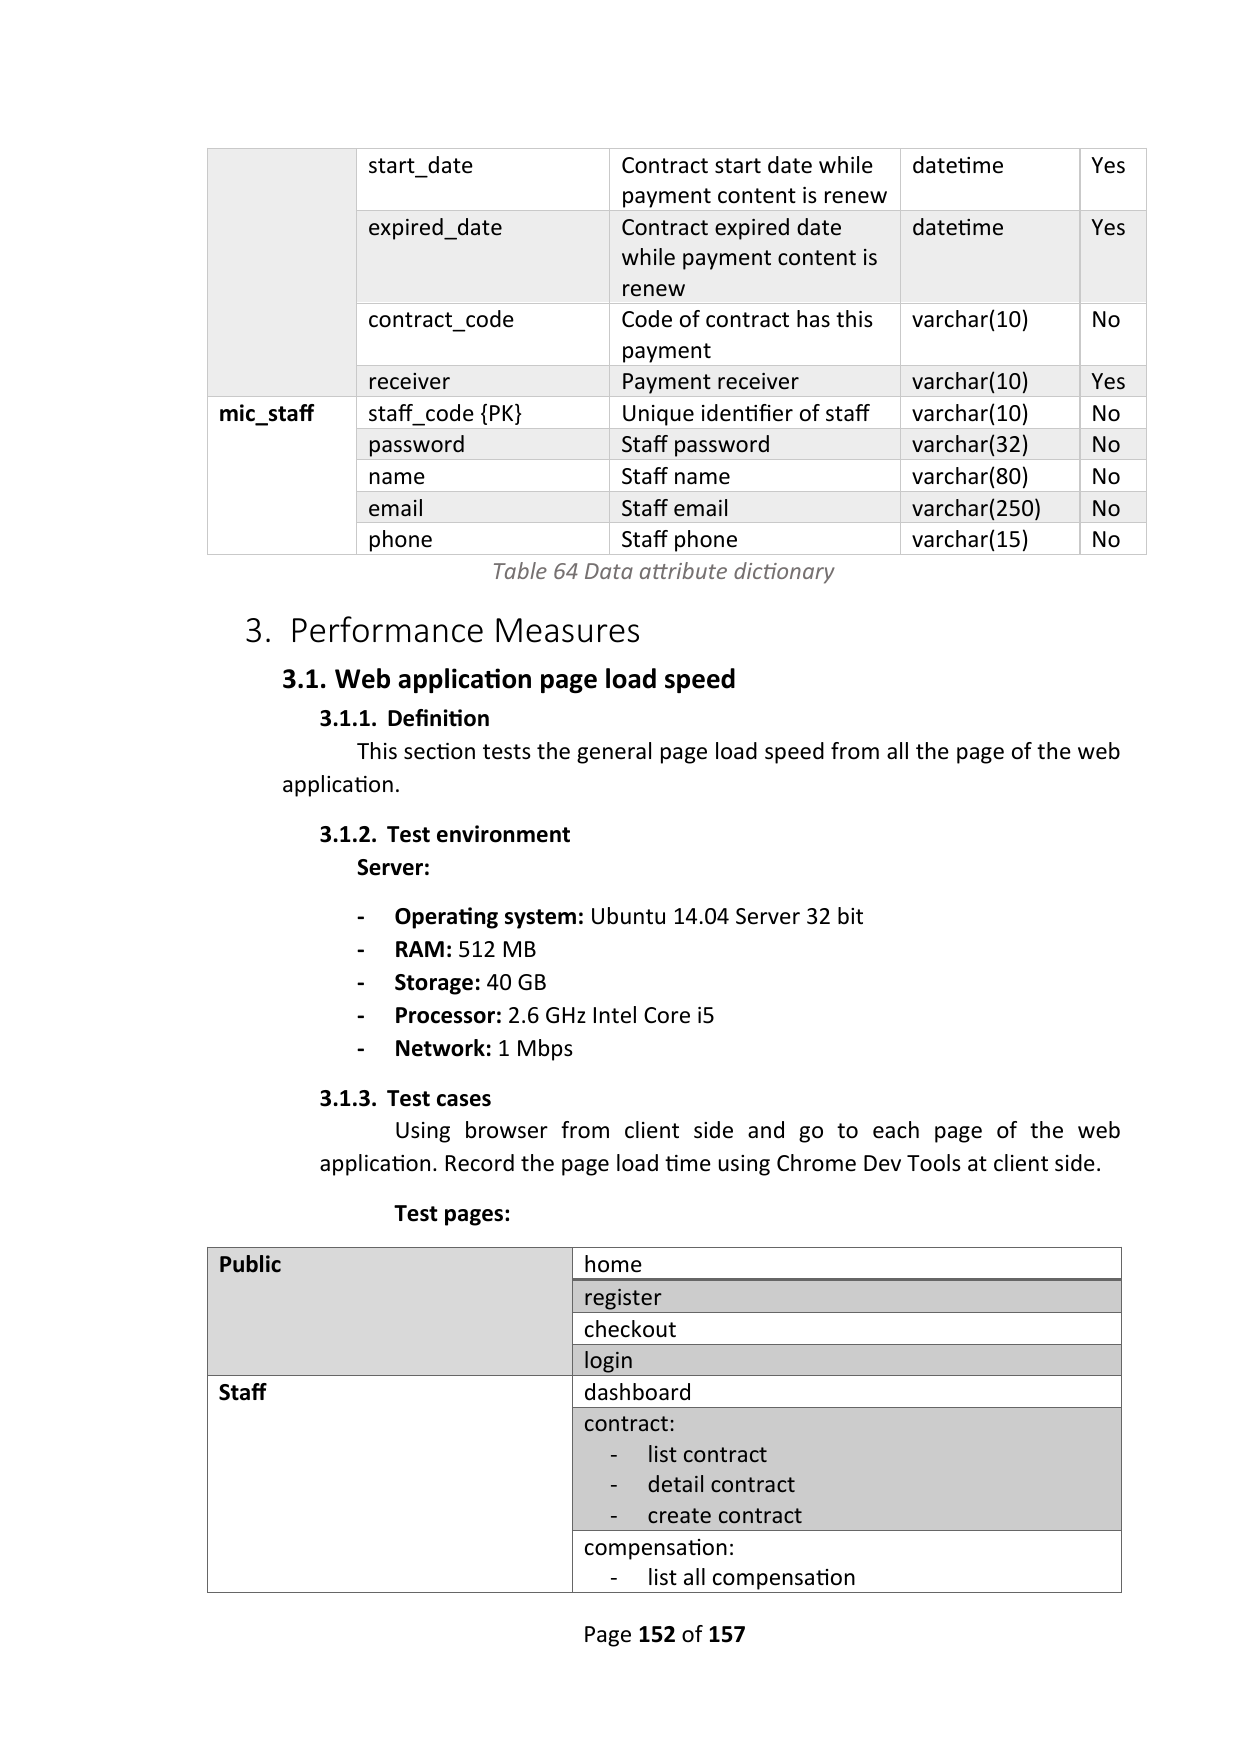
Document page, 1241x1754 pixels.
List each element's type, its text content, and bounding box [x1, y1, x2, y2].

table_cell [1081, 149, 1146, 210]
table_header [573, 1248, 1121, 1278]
list Network: 1 Mbps [357, 1032, 1122, 1063]
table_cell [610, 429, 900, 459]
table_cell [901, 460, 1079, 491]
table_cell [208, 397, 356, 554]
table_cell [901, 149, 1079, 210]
subtitle Test environment [319, 818, 1122, 848]
text Table 64 Data attribute dictionary [207, 555, 1122, 585]
list Processor: 2.6 GHz Intel Core i5 [357, 999, 1122, 1030]
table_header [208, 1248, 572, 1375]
text Server: [357, 851, 1122, 881]
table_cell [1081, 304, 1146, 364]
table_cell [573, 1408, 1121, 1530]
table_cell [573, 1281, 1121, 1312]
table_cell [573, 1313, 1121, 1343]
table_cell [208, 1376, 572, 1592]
text Test pages: [319, 1197, 1122, 1228]
subtitle Performance Measures [244, 606, 1122, 652]
subtitle Web application page load speed [282, 660, 1122, 696]
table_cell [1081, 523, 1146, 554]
subtitle Definition [319, 702, 1122, 733]
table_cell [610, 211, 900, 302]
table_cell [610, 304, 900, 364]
subtitle Test cases [319, 1082, 1122, 1112]
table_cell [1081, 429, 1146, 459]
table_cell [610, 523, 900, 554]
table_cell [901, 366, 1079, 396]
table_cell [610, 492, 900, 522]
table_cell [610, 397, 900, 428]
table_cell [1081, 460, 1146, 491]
list RAM: 512 MB [357, 933, 1122, 964]
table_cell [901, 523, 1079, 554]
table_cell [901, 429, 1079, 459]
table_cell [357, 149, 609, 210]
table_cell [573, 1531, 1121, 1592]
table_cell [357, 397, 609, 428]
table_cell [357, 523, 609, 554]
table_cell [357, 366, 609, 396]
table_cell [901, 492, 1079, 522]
text This section tests the general page load speed from all the page of the web application. [282, 735, 1122, 799]
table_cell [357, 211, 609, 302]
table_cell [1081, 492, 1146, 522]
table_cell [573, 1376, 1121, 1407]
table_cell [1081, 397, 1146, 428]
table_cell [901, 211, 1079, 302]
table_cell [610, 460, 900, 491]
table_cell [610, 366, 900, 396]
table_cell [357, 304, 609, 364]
text Using browser from client side and go to each page of the web application. Record the page load time using Chrome Dev Tools at client side. [319, 1114, 1122, 1178]
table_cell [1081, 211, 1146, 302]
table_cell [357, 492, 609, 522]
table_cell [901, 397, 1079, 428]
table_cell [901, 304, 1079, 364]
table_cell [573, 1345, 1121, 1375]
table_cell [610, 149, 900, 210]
list Operating system: Ubuntu 14.04 Server 32 bit [357, 900, 1122, 931]
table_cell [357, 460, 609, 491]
list Storage: 40 GB [357, 966, 1122, 997]
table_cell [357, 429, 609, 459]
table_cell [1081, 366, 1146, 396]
